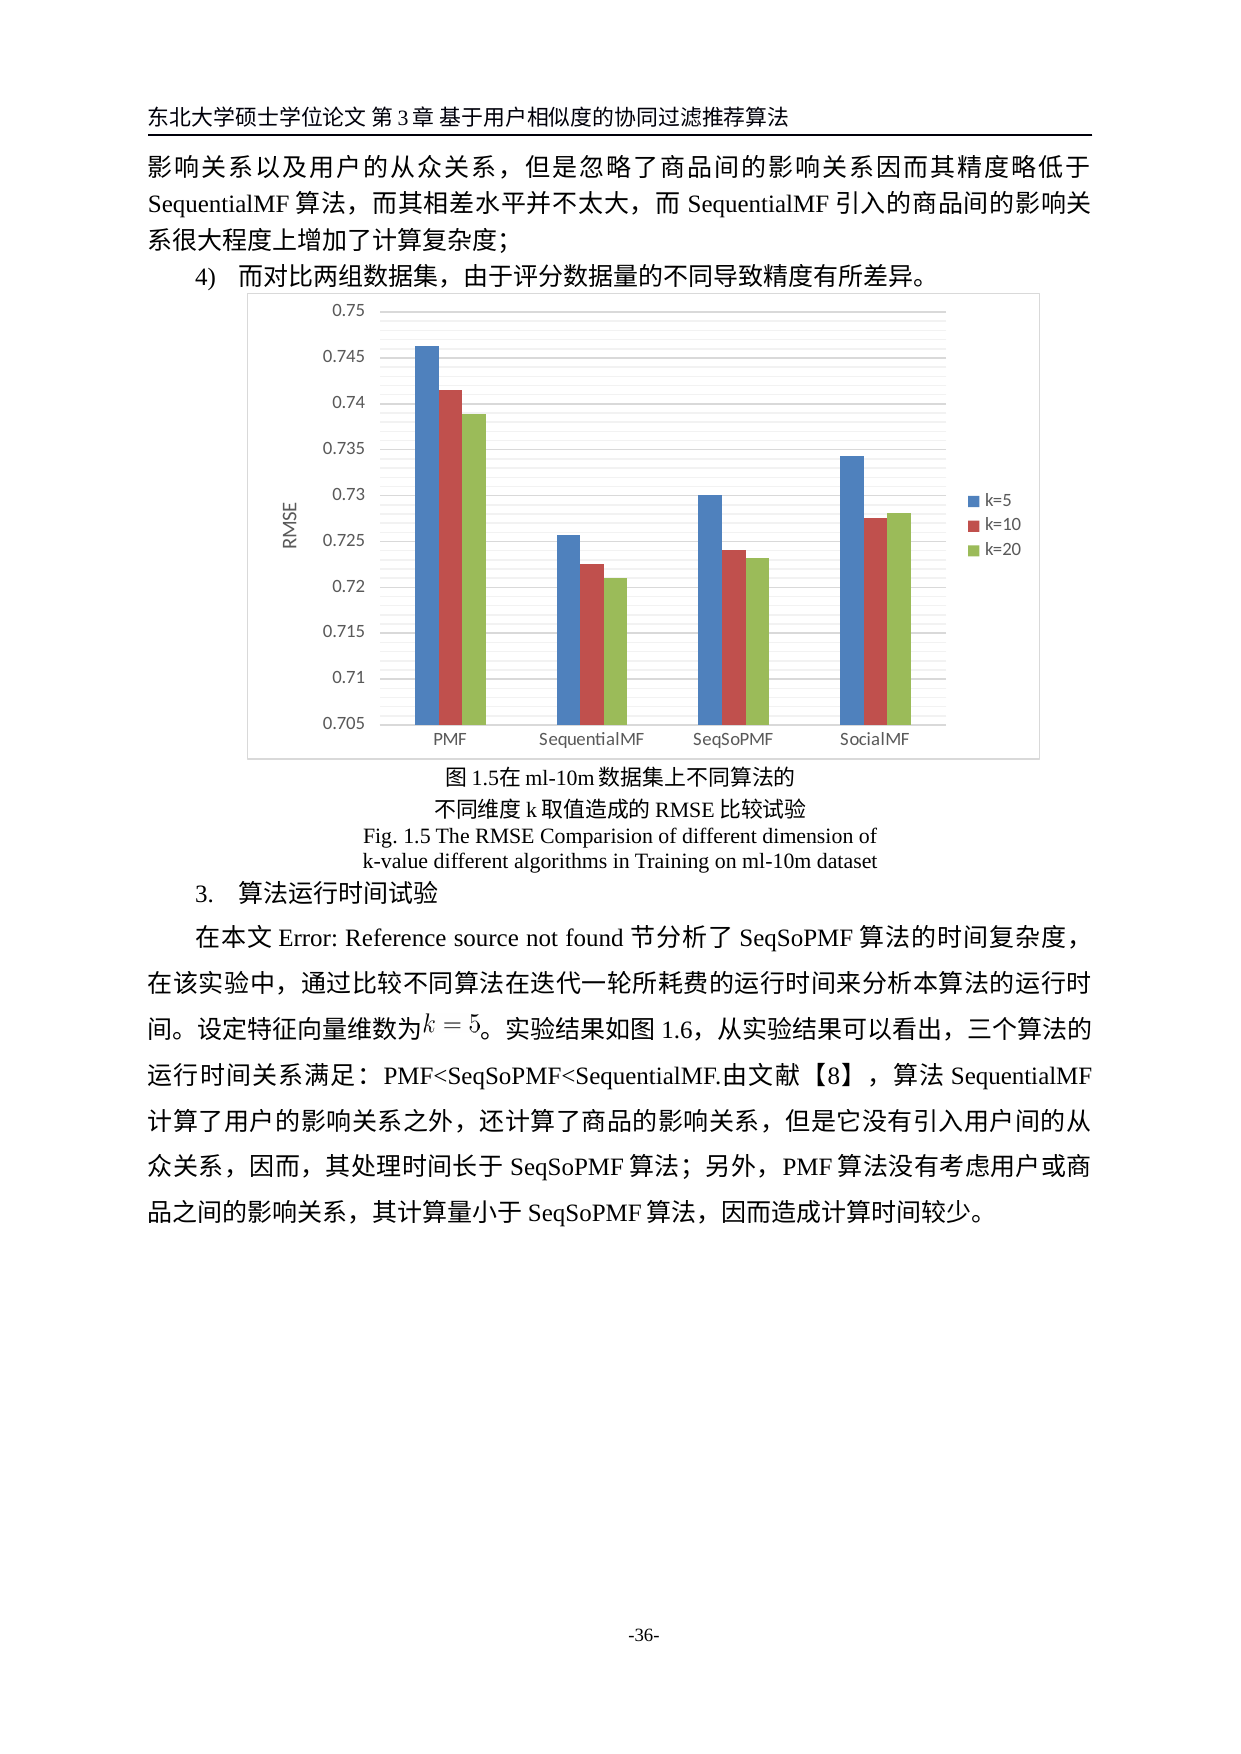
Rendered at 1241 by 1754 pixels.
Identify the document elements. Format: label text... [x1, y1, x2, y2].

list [148, 148, 1092, 256]
text k-value different algorithms in Training on ml-10m dataset [148, 848, 1092, 874]
text 不同维度k取值造成的RMSE比较试验 [148, 792, 1092, 823]
list 算法运行时间试验 [195, 874, 1092, 910]
list 而对比两组数据集，由于评分数据量的不同导致精度有所差异。 [195, 256, 1092, 293]
